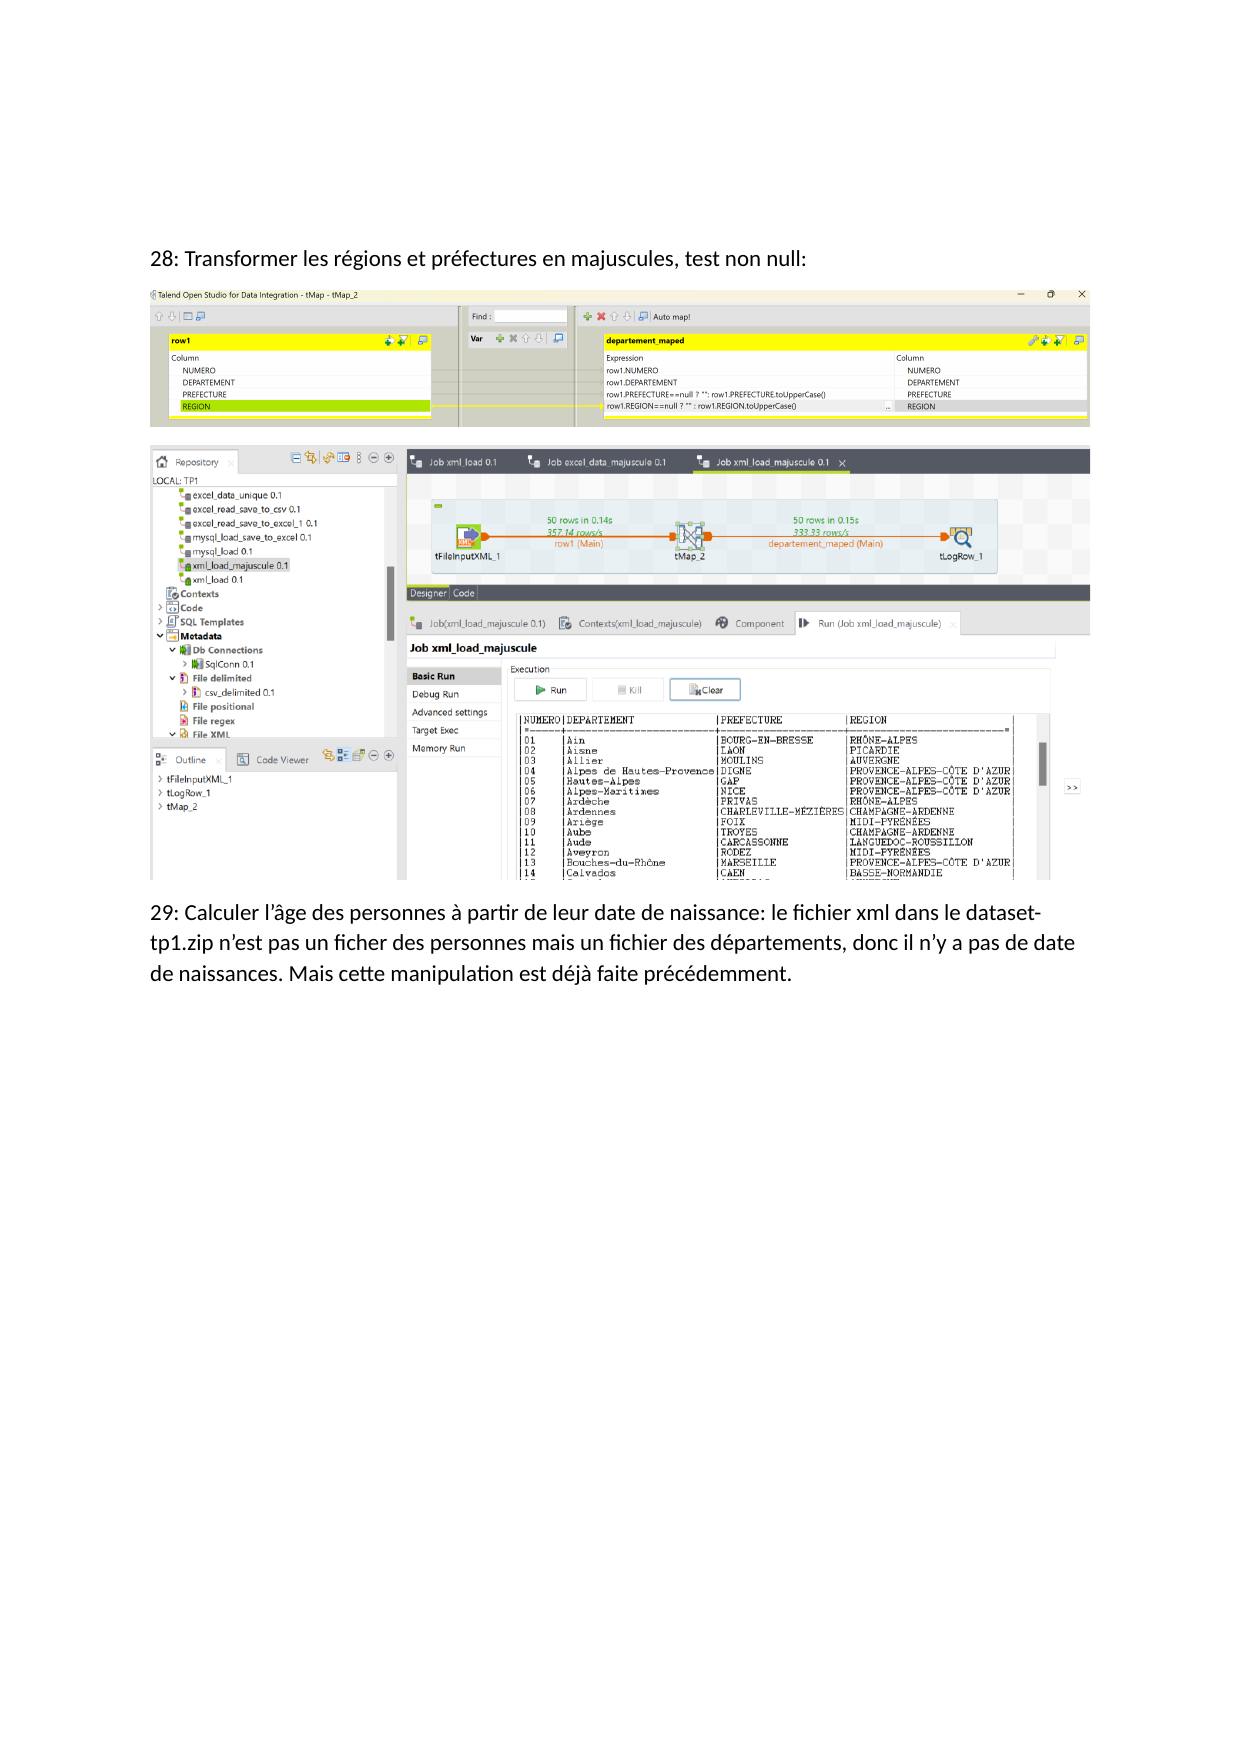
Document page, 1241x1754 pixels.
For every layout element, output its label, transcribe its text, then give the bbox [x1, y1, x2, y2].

text 28: Transformer les régions et préfectures en majuscules, test non null: [150, 244, 1090, 272]
picture [150, 445, 1091, 880]
picture [150, 290, 1091, 427]
text 29: Calculer l’âge des personnes à partir de leur date de naissance: le fichier xml dans le dataset-tp1.zip n’est pas un ficher des personnes mais un fichier des départements, donc il n’y a pas de date de naissances. Mais cette manipulation est déjà faite précédemment. [150, 898, 1090, 987]
